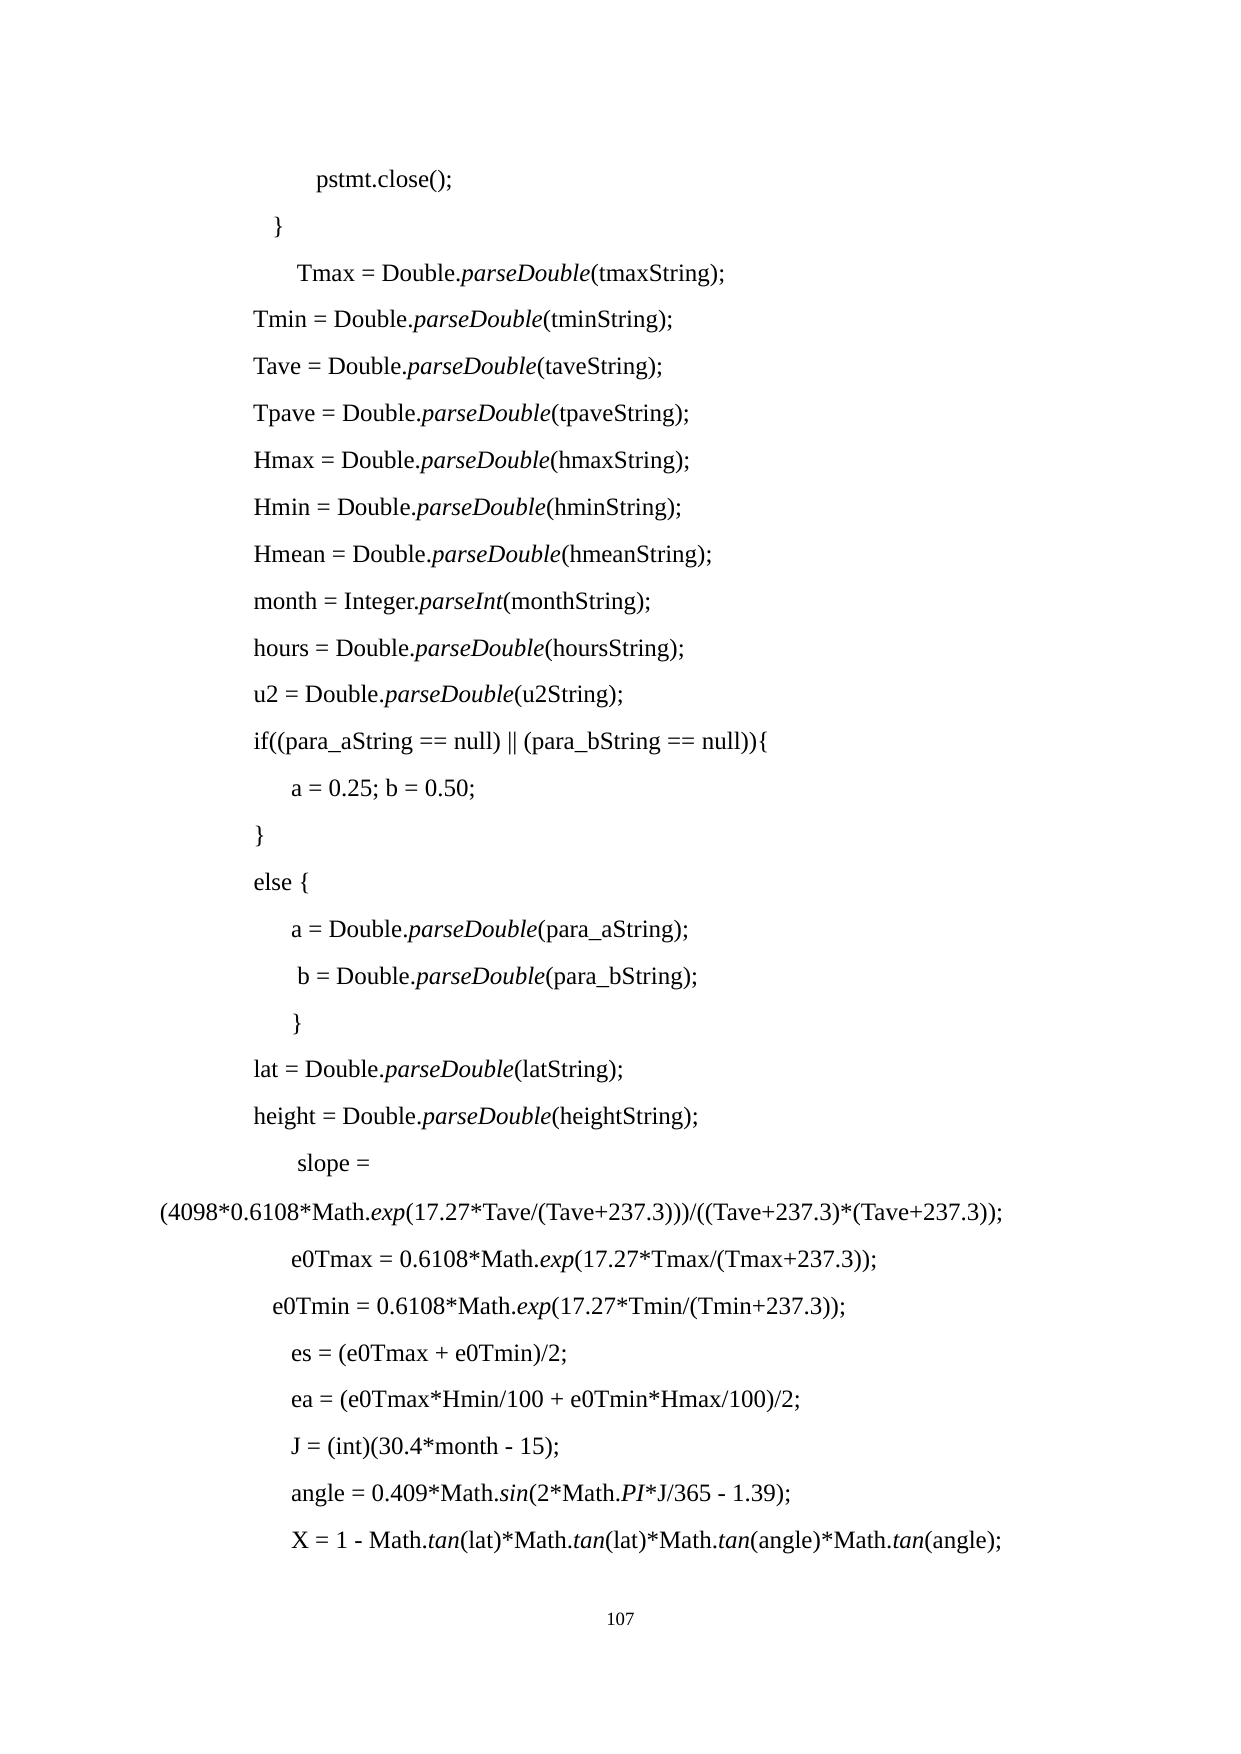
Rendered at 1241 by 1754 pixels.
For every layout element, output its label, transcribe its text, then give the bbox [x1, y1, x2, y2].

text a = 0.25; b = 0.50; [159, 771, 1081, 804]
text month = Integer.parseInt(monthString); [159, 584, 1081, 616]
text angle = 0.409*Math.sin(2*Math.PI*J/365 - 1.39); [159, 1476, 1081, 1509]
text pstmt.close(); [159, 162, 1081, 194]
text e0Tmax = 0.6108*Math.exp(17.27*Tmax/(Tmax+237.3)); [159, 1242, 1081, 1274]
text es = (e0Tmax + e0Tmin)/2; [159, 1336, 1081, 1368]
text Tave = Double.parseDouble(taveString); [159, 349, 1081, 382]
text u2 = Double.parseDouble(u2String); [159, 678, 1081, 710]
text e0Tmin = 0.6108*Math.exp(17.27*Tmin/(Tmin+237.3)); [159, 1289, 1081, 1321]
text J = (int)(30.4*month - 15); [159, 1429, 1081, 1462]
text b = Double.parseDouble(para_bString); [159, 959, 1081, 991]
text Hmin = Double.parseDouble(hminString); [159, 490, 1081, 523]
text hours = Double.parseDouble(hoursString); [159, 631, 1081, 663]
text else { [159, 865, 1081, 898]
text Hmean = Double.parseDouble(hmeanString); [159, 537, 1081, 569]
text } [159, 209, 1081, 241]
text Hmax = Double.parseDouble(hmaxString); [159, 443, 1081, 476]
text slope = (4098*0.6108*Math.exp(17.27*Tave/(Tave+237.3)))/((Tave+237.3)*(Tave+237.3)); [159, 1146, 1081, 1228]
text } [159, 1006, 1081, 1038]
text } [159, 818, 1081, 851]
text ea = (e0Tmax*Hmin/100 + e0Tmin*Hmax/100)/2; [159, 1383, 1081, 1415]
text if((para_aString == null) || (para_bString == null)){ [159, 724, 1081, 757]
text lat = Double.parseDouble(latString); [159, 1053, 1081, 1085]
text Tpave = Double.parseDouble(tpaveString); [159, 396, 1081, 429]
text Tmax = Double.parseDouble(tmaxString); [159, 256, 1081, 288]
text Tmin = Double.parseDouble(tminString); [159, 303, 1081, 335]
text X = 1 - Math.tan(lat)*Math.tan(lat)*Math.tan(angle)*Math.tan(angle); [159, 1523, 1081, 1556]
text height = Double.parseDouble(heightString); [159, 1099, 1081, 1132]
text a = Double.parseDouble(para_aString); [159, 912, 1081, 944]
